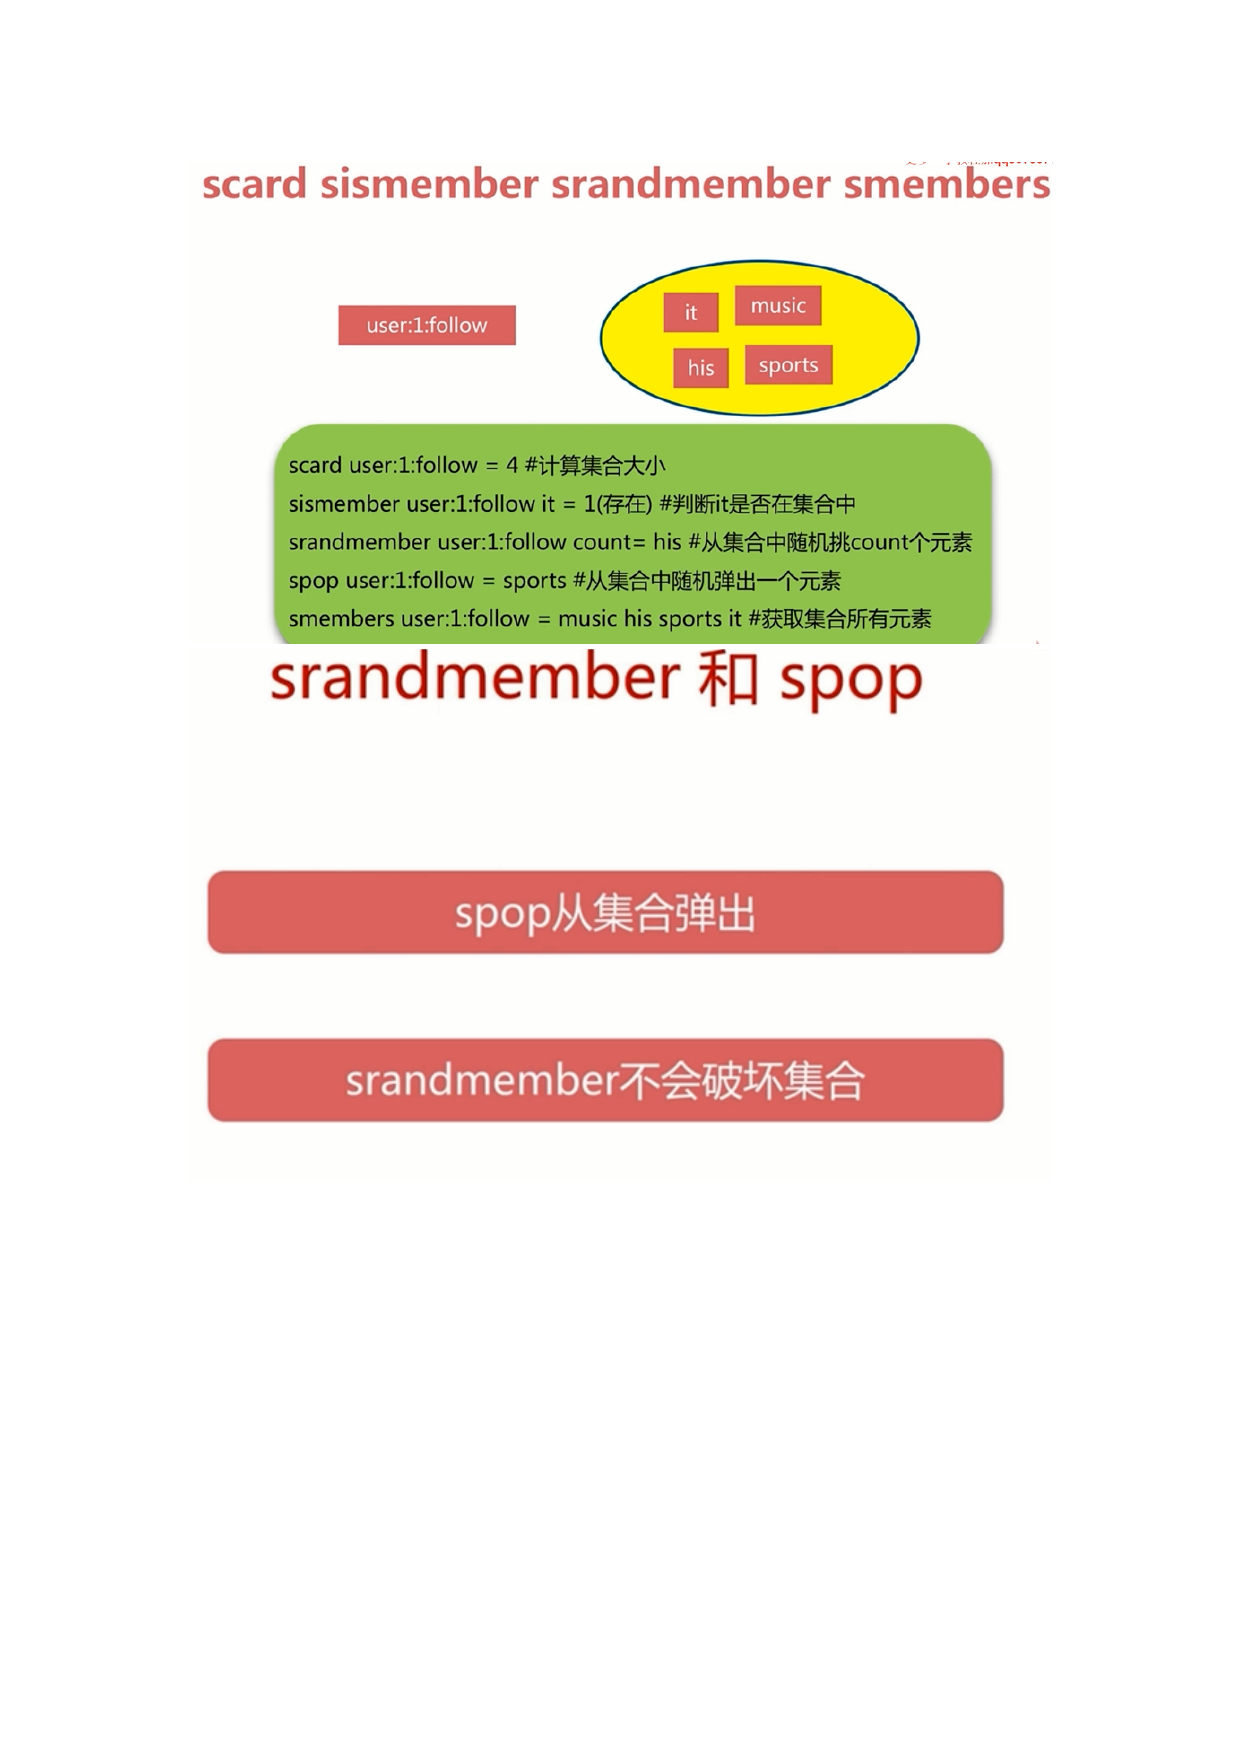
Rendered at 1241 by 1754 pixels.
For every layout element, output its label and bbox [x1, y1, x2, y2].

picture [187, 162, 1053, 644]
picture [187, 649, 1052, 1181]
